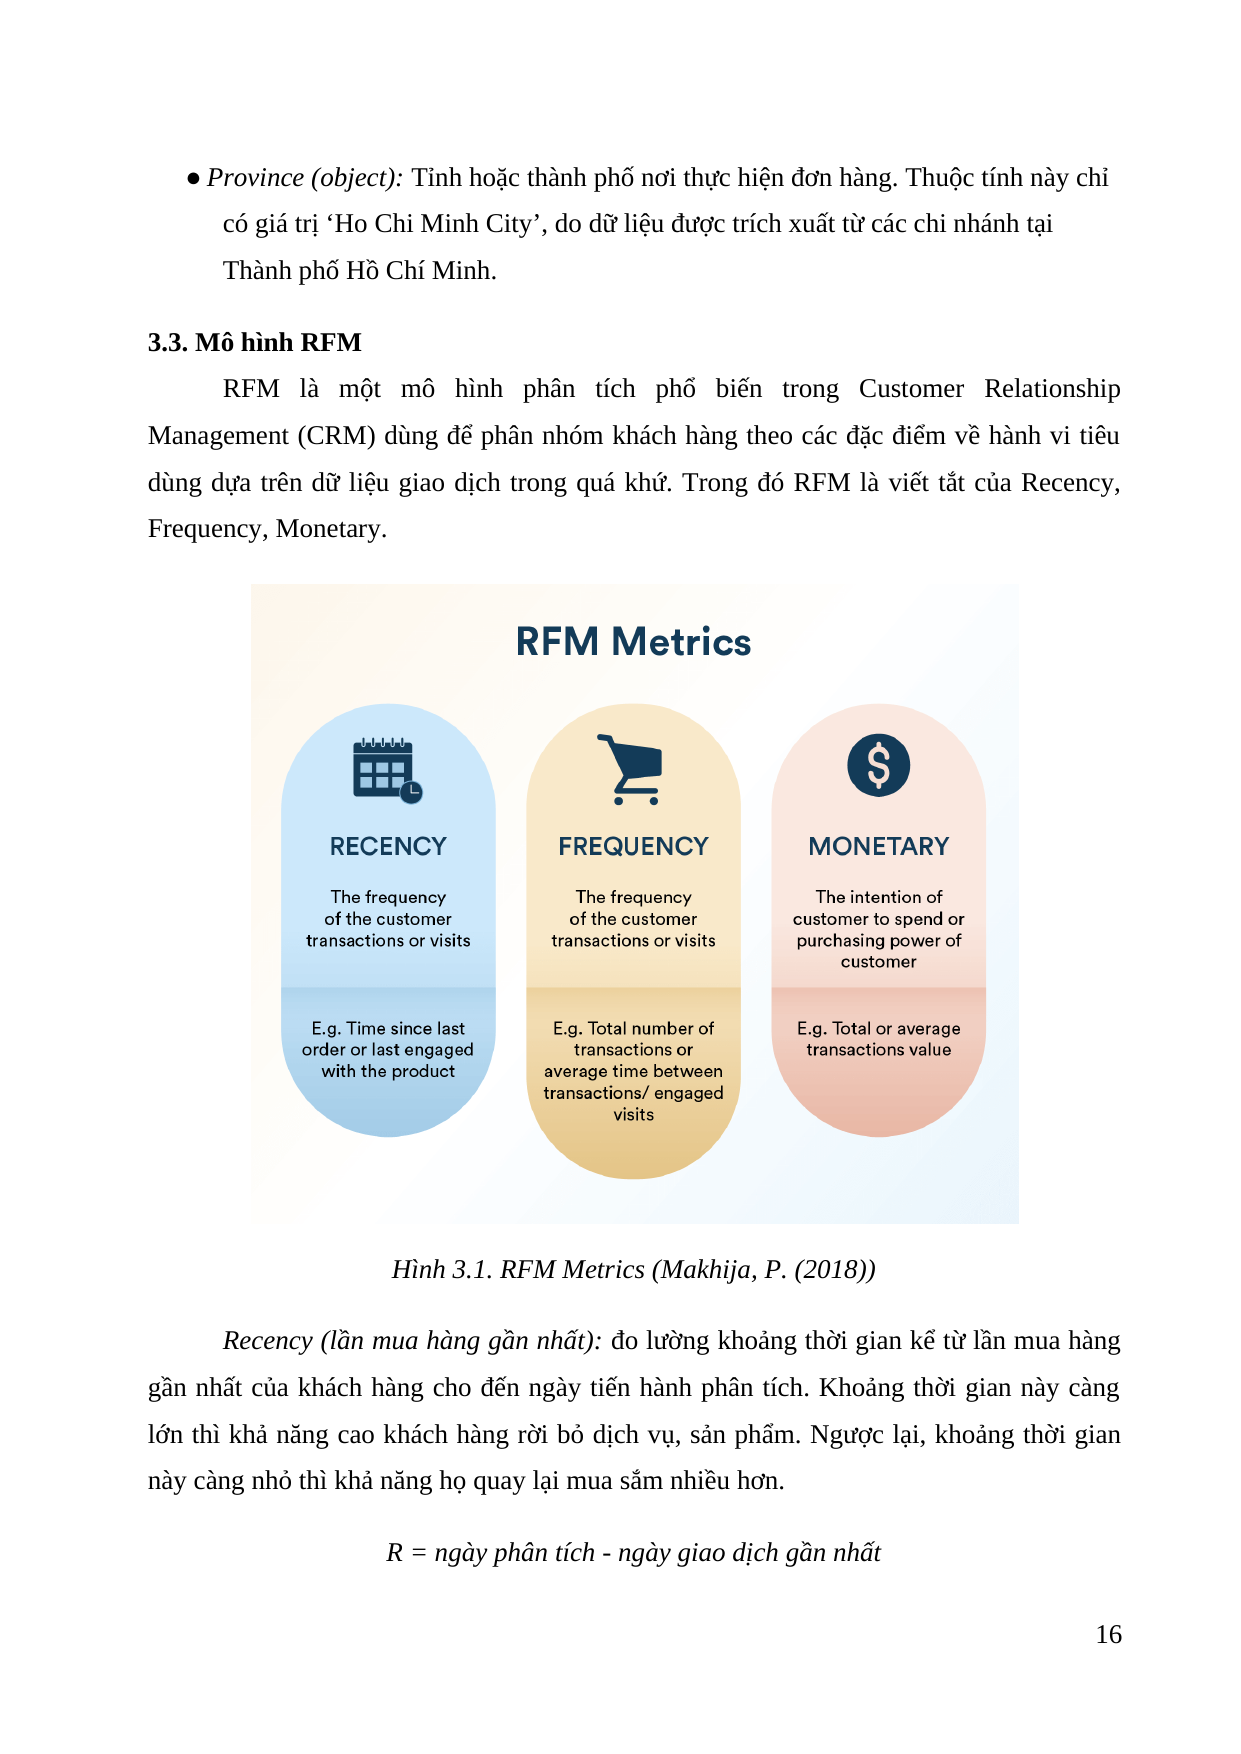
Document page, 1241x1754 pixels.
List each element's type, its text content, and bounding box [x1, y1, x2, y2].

list Province (object): Tỉnh hoặc thành phố nơi thực hiện đơn hàng. Thuộc tính này chỉ có giá trị ‘Ho Chi Minh City’, do dữ liệu được trích xuất từ các chi nhánh tại Thành phố Hồ Chí Minh. [185, 161, 1122, 285]
text Recency (lần mua hàng gần nhất): đo lường khoảng thời gian kể từ lần mua hàng gần nhất của khách hàng cho đến ngày tiến hành phân tích. Khoảng thời gian này càng lớn thì khả năng cao khách hàng rời bỏ dịch vụ, sản phẩm. Ngược lại, khoảng thời gian này càng nhỏ thì khả năng họ quay lại mua sắm nhiều hơn. [148, 1324, 1122, 1496]
picture [251, 584, 1019, 1224]
text RFM là một mô hình phân tích phổ biến trong Customer Relationship Management (CRM) dùng để phân nhóm khách hàng theo các đặc điểm về hành vi tiêu dùng dựa trên dữ liệu giao dịch trong quá khứ. Trong đó RFM là viết tắt của Recency, Frequency, Monetary. [148, 372, 1122, 543]
text R = ngày phân tích - ngày giao dịch gần nhất [148, 1536, 1122, 1567]
subtitle 3.3. Mô hình RFM [148, 326, 1122, 357]
subtitle Hình 3.1. RFM Metrics (Makhija, P. (2018)) [148, 1253, 1122, 1284]
